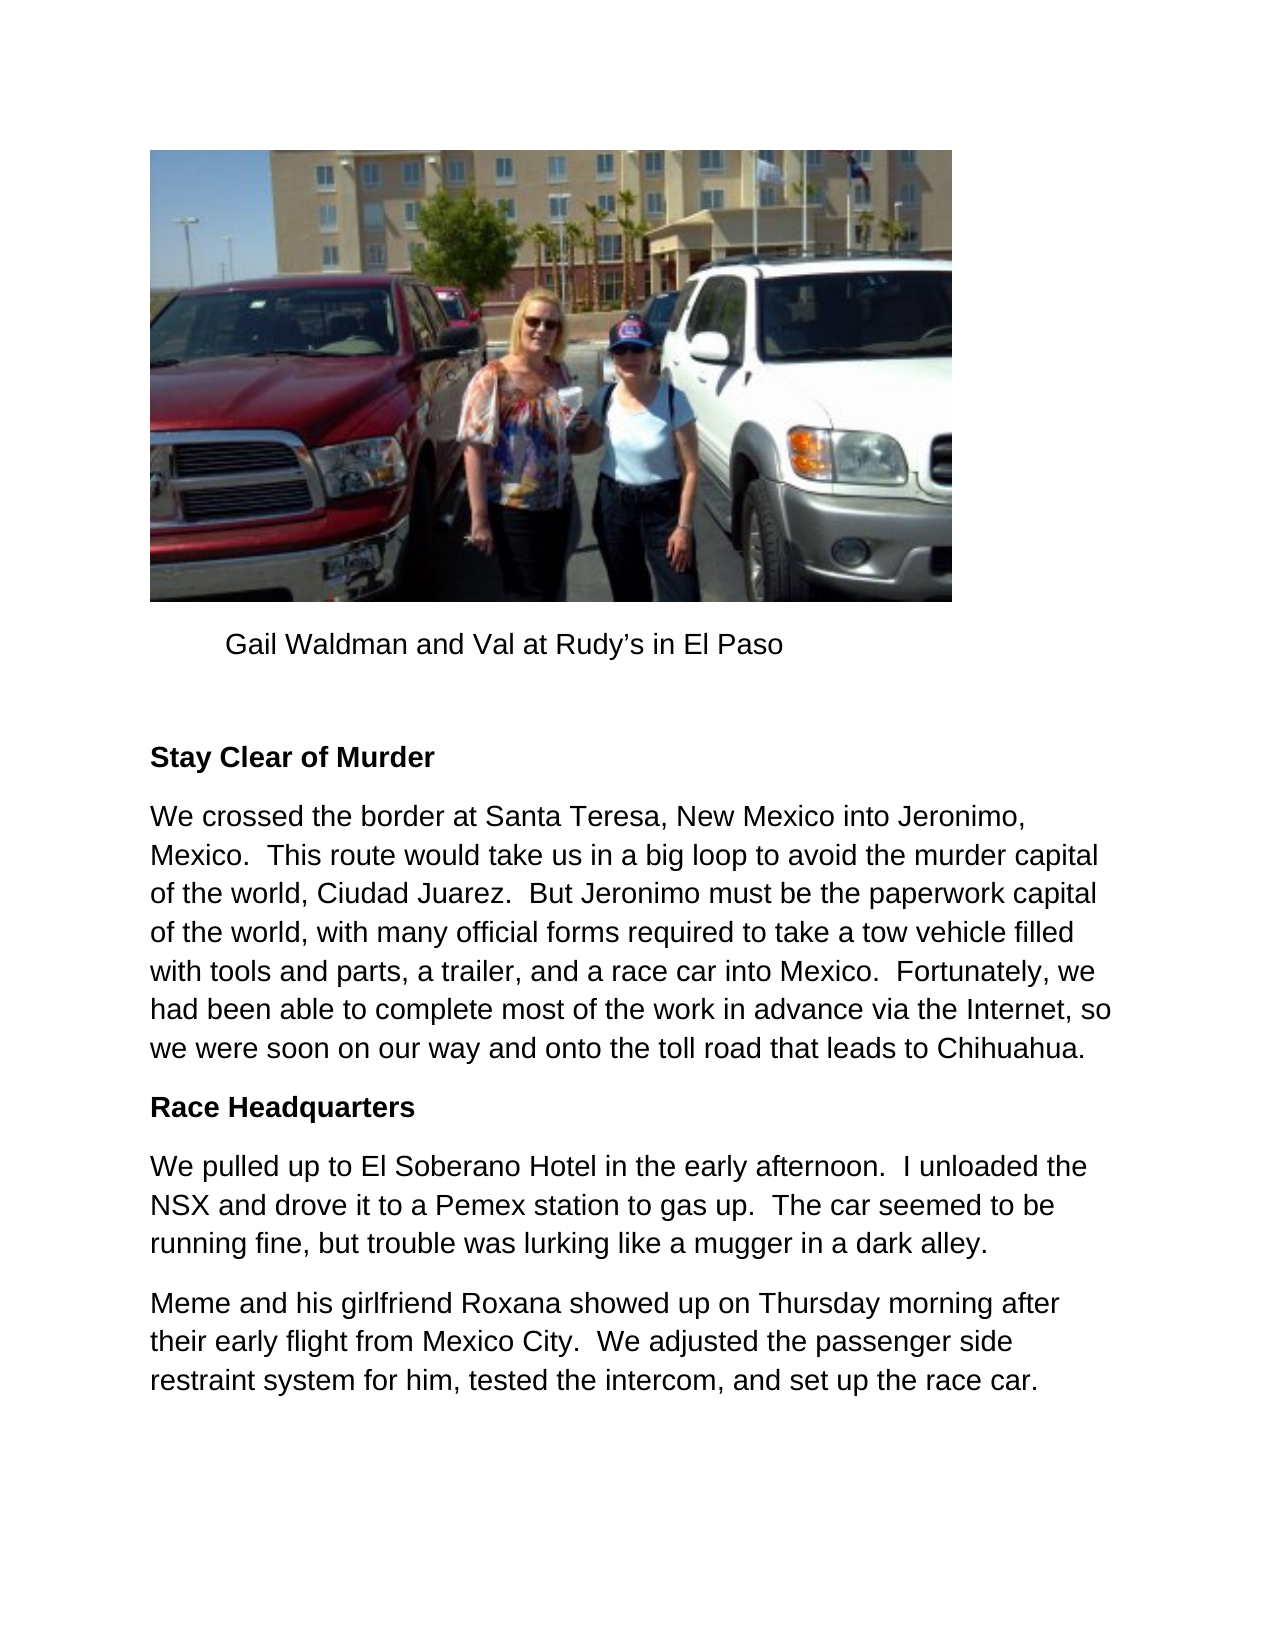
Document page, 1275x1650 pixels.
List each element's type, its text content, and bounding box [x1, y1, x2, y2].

text We pulled up to El Soberano Hotel in the early afternoon. I unloaded the NSX and drove it to a Pemex station to gas up. The car seemed to be running fine, but trouble was lurking like a mugger in a dark alley. [150, 1149, 1125, 1260]
text Gail Waldman and Val at Rudy’s in El Paso [150, 627, 1125, 660]
text We crossed the border at Santa Teresa, New Mexico into Jeronimo, Mexico. This route would take us in a big loop to avoid the murder capital of the world, Ciudad Juarez. But Jeronimo must be the paperwork capital of the world, with many official forms required to take a tow vehicle filled with tools and parts, a trailer, and a race car into Mexico. Fortunately, we had been able to complete most of the work in advance via the Internet, so we were soon on our way and onto the toll road that leads to Chihuahua. [150, 799, 1125, 1064]
text Race Headquarters [150, 1090, 1125, 1123]
text Stay Clear of Murder [150, 740, 1125, 773]
text Meme and his girlfriend Roxana showed up on Thursday morning after their early flight from Mexico City. We adjusted the passenger side restraint system for him, tested the intercom, and set up the race car. [150, 1286, 1125, 1396]
picture [150, 150, 952, 602]
